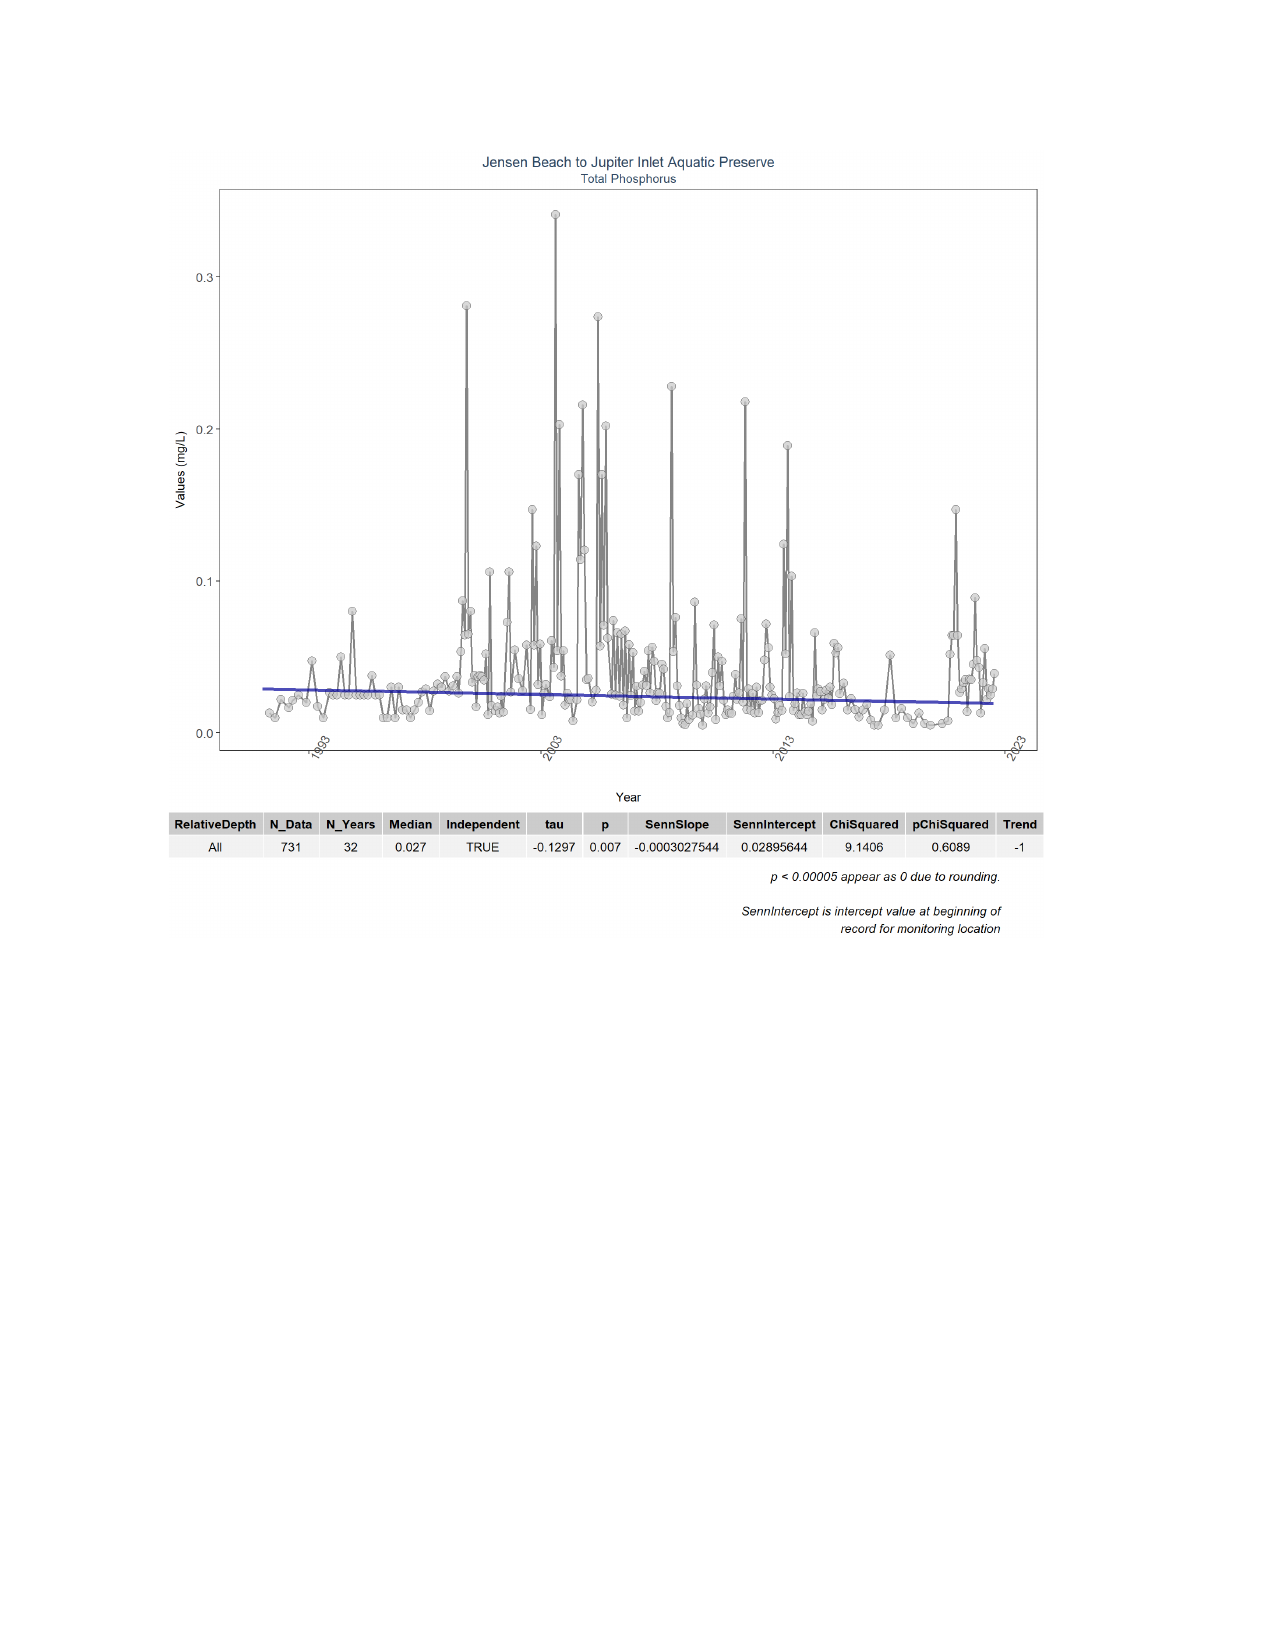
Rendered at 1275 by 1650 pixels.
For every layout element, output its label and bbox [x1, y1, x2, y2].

picture [168, 150, 1044, 938]
